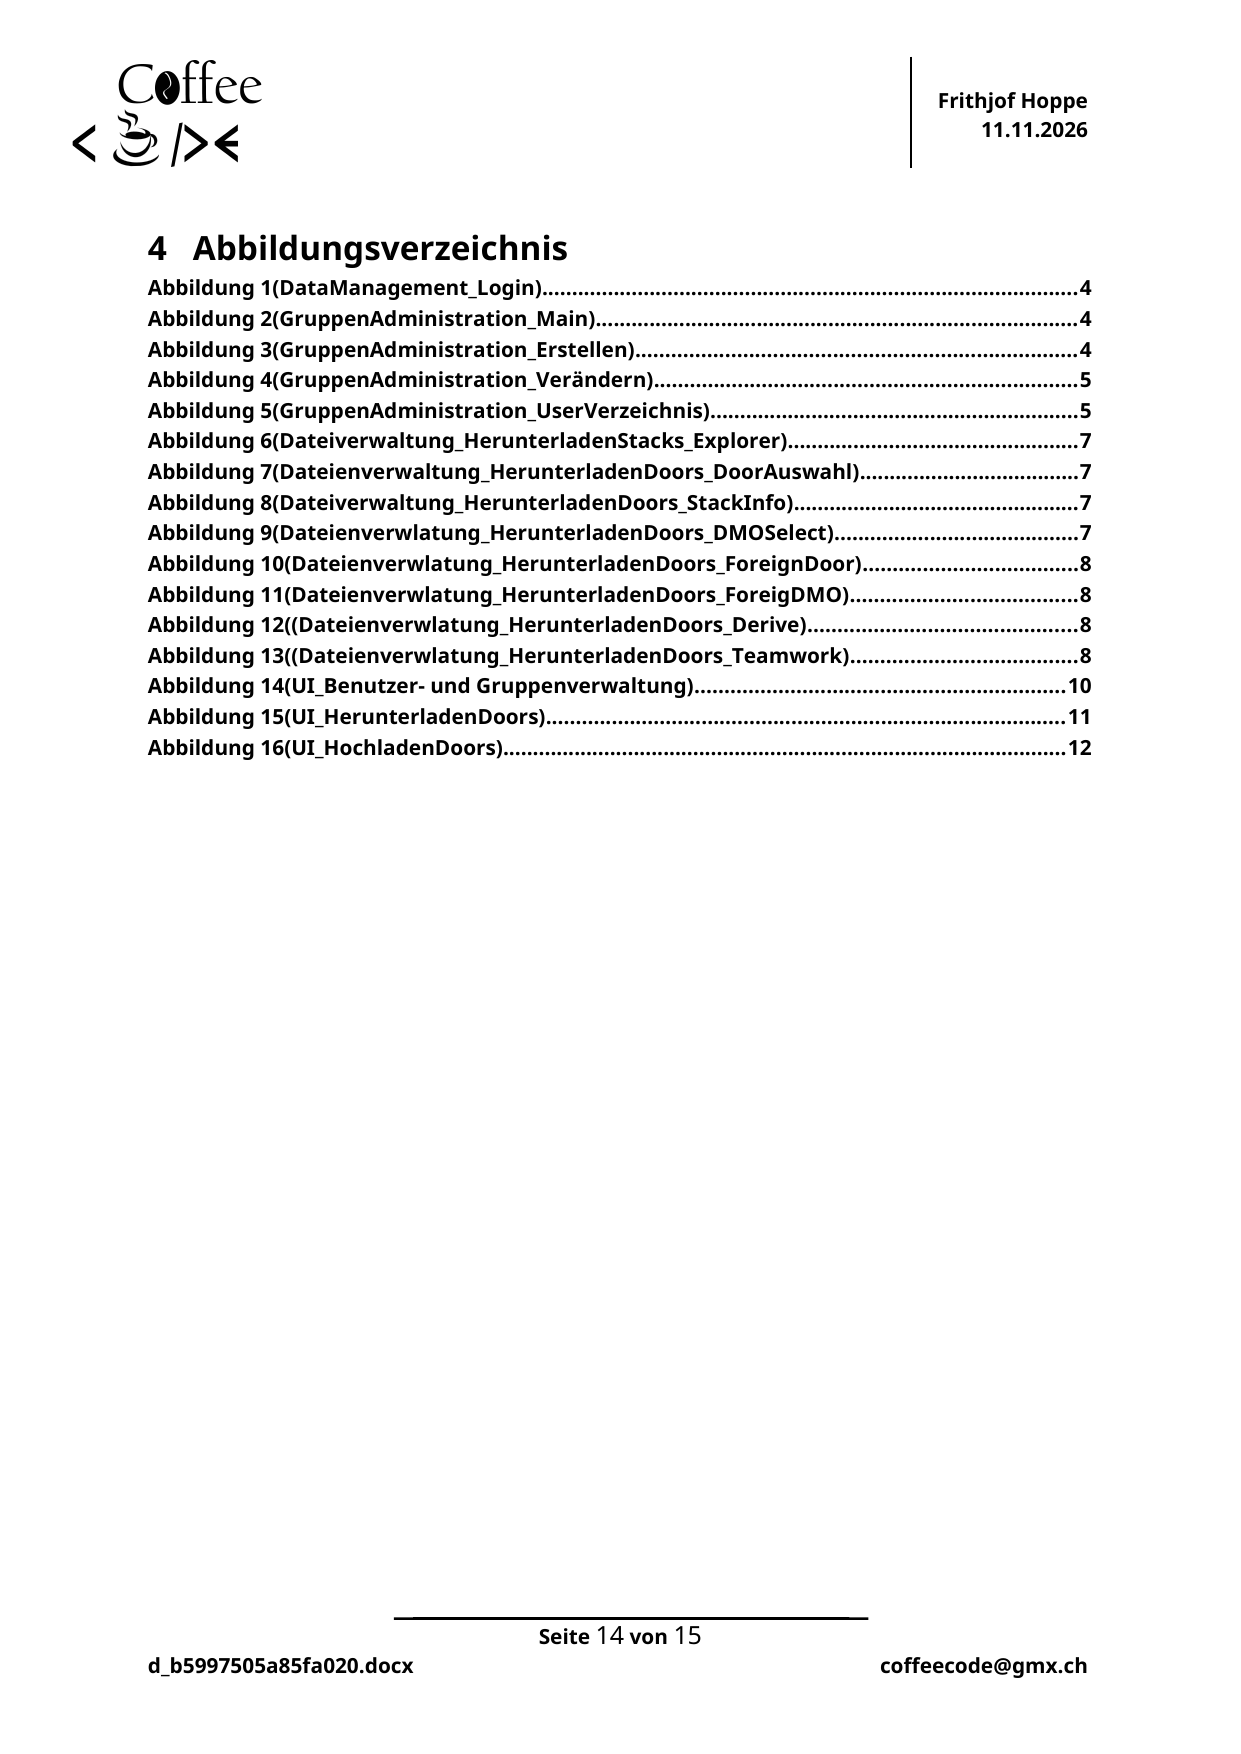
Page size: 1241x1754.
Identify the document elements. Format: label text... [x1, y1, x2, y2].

text Abbildung 10(Dateienverwlatung_HerunterladenDoors_ForeignDoor) 8 [148, 549, 1092, 577]
subtitle Abbildungsverzeichnis [148, 224, 1092, 270]
text Abbildung 7(Dateienverwaltung_HerunterladenDoors_DoorAuswahl) 7 [148, 457, 1092, 486]
text Abbildung 6(Dateiverwaltung_HerunterladenStacks_Explorer) 7 [148, 427, 1092, 455]
text Abbildung 3(GruppenAdministration_Erstellen) 4 [148, 335, 1092, 363]
text Abbildung 5(GruppenAdministration_UserVerzeichnis) 5 [148, 396, 1092, 424]
text Abbildung 12((Dateienverwlatung_HerunterladenDoors_Derive) 8 [148, 610, 1092, 639]
text Abbildung 2(GruppenAdministration_Main) 4 [148, 304, 1092, 332]
picture [72, 60, 262, 179]
text Abbildung 13((Dateienverwlatung_HerunterladenDoors_Teamwork) 8 [148, 641, 1092, 669]
text Abbildung 9(Dateienverwlatung_HerunterladenDoors_DMOSelect) 7 [148, 518, 1092, 547]
text Abbildung 16(UI_HochladenDoors) 12 [148, 733, 1092, 761]
text Abbildung 15(UI_HerunterladenDoors) 11 [148, 702, 1092, 731]
text Abbildung 14(UI_Benutzer- und Gruppenverwaltung) 10 [148, 672, 1092, 700]
text Abbildung 8(Dateiverwaltung_HerunterladenDoors_StackInfo) 7 [148, 488, 1092, 516]
text Abbildung 11(Dateienverwlatung_HerunterladenDoors_ForeigDMO) 8 [148, 580, 1092, 608]
text Abbildung 1(DataManagement_Login) 4 [148, 273, 1092, 302]
text Abbildung 4(GruppenAdministration_Verändern) 5 [148, 365, 1092, 394]
